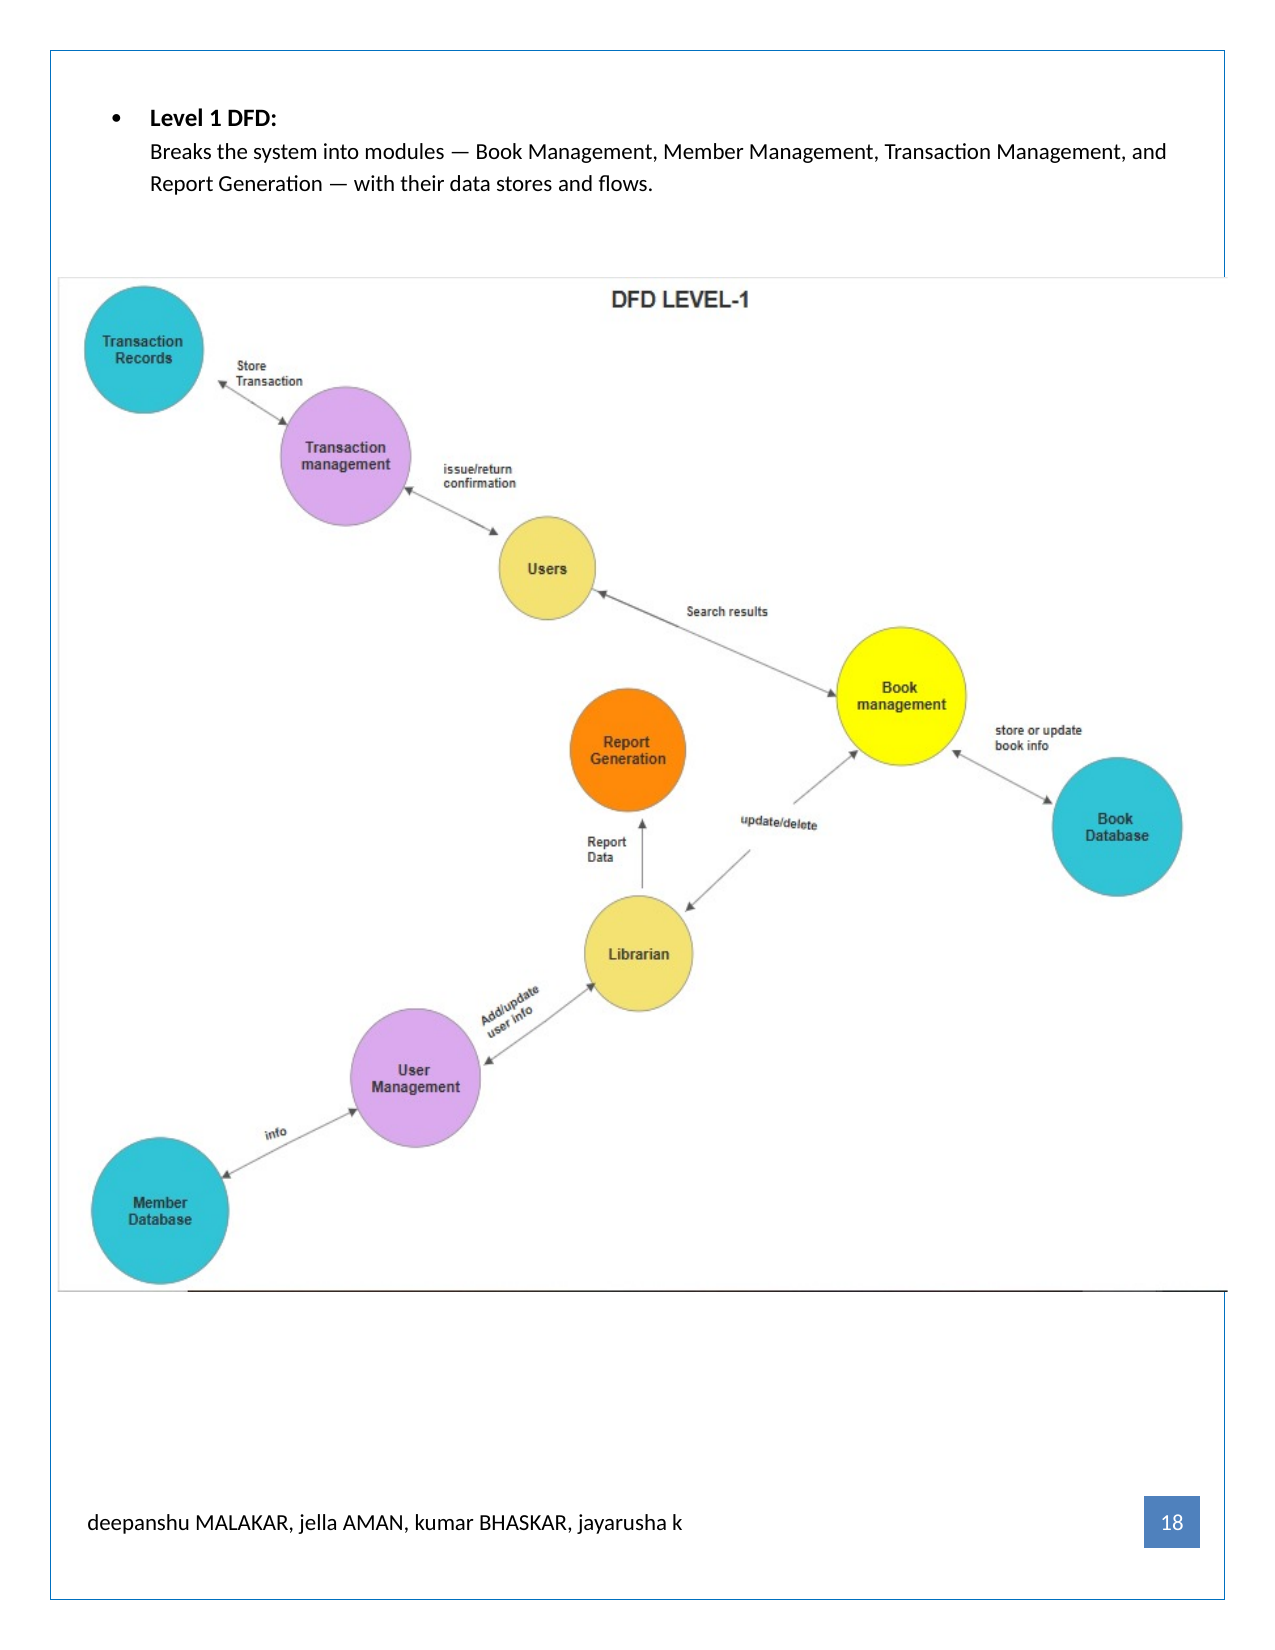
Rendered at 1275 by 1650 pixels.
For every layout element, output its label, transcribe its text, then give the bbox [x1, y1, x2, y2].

list Level 1 DFD: [112, 102, 1200, 132]
list Breaks the system into modules — Book Management, Member Management, Transaction Management, and Report Generation — with their data stores and flows. [150, 137, 1200, 197]
picture [57, 277, 1228, 1292]
